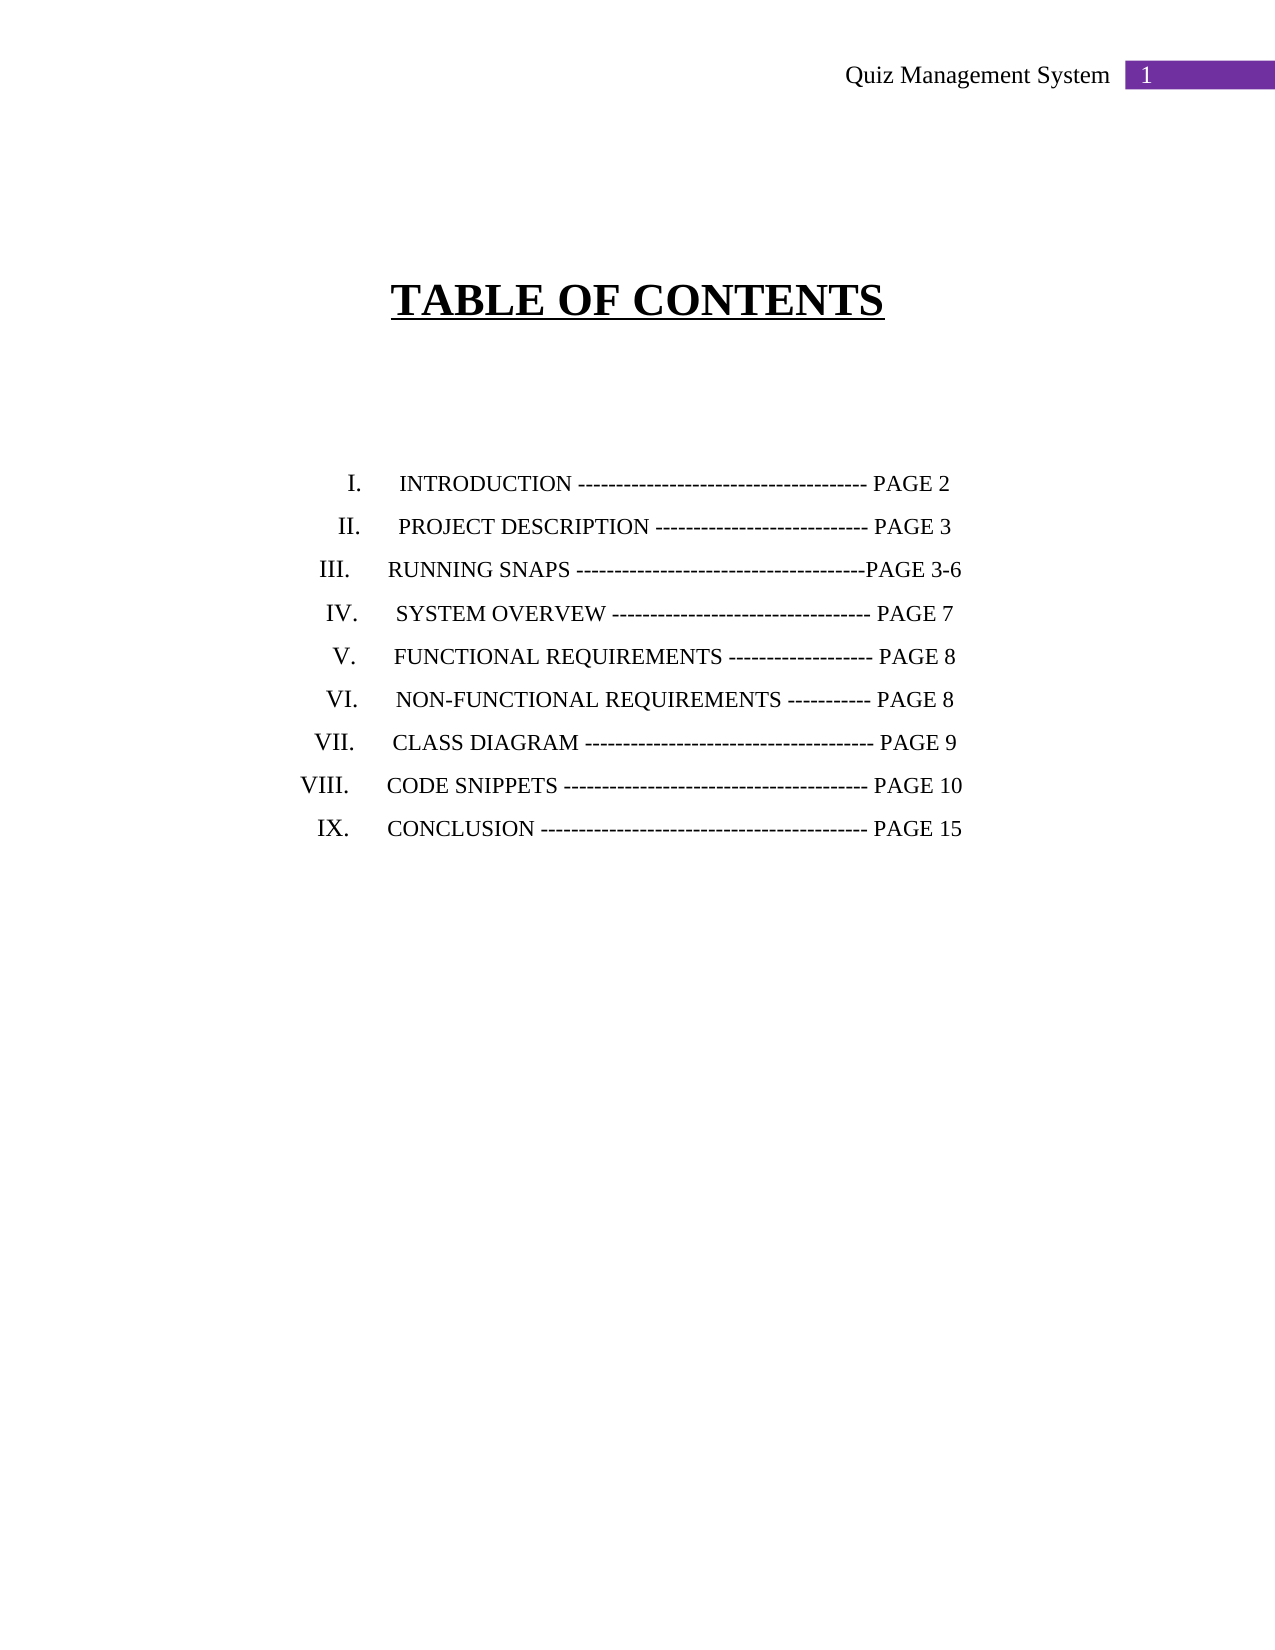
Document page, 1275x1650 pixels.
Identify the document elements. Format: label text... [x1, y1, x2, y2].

list CONCLUSION ------------------------------------------- PAGE 15 [187, 813, 1125, 842]
list FUNCTIONAL REQUIREMENTS ------------------- PAGE 8 [187, 641, 1125, 669]
list RUNNING SNAPS --------------------------------------PAGE 3-6 [187, 554, 1125, 583]
list PROJECT DESCRIPTION ---------------------------- PAGE 3 [187, 511, 1125, 540]
list INTRODUCTION -------------------------------------- PAGE 2 [187, 468, 1125, 497]
list NON-FUNCTIONAL REQUIREMENTS ----------- PAGE 8 [187, 684, 1125, 713]
list CODE SNIPPETS ---------------------------------------- PAGE 10 [187, 770, 1125, 799]
text TABLE OF CONTENTS [150, 272, 1125, 325]
list CLASS DIAGRAM -------------------------------------- PAGE 9 [187, 727, 1125, 756]
list SYSTEM OVERVEW ---------------------------------- PAGE 7 [187, 598, 1125, 626]
